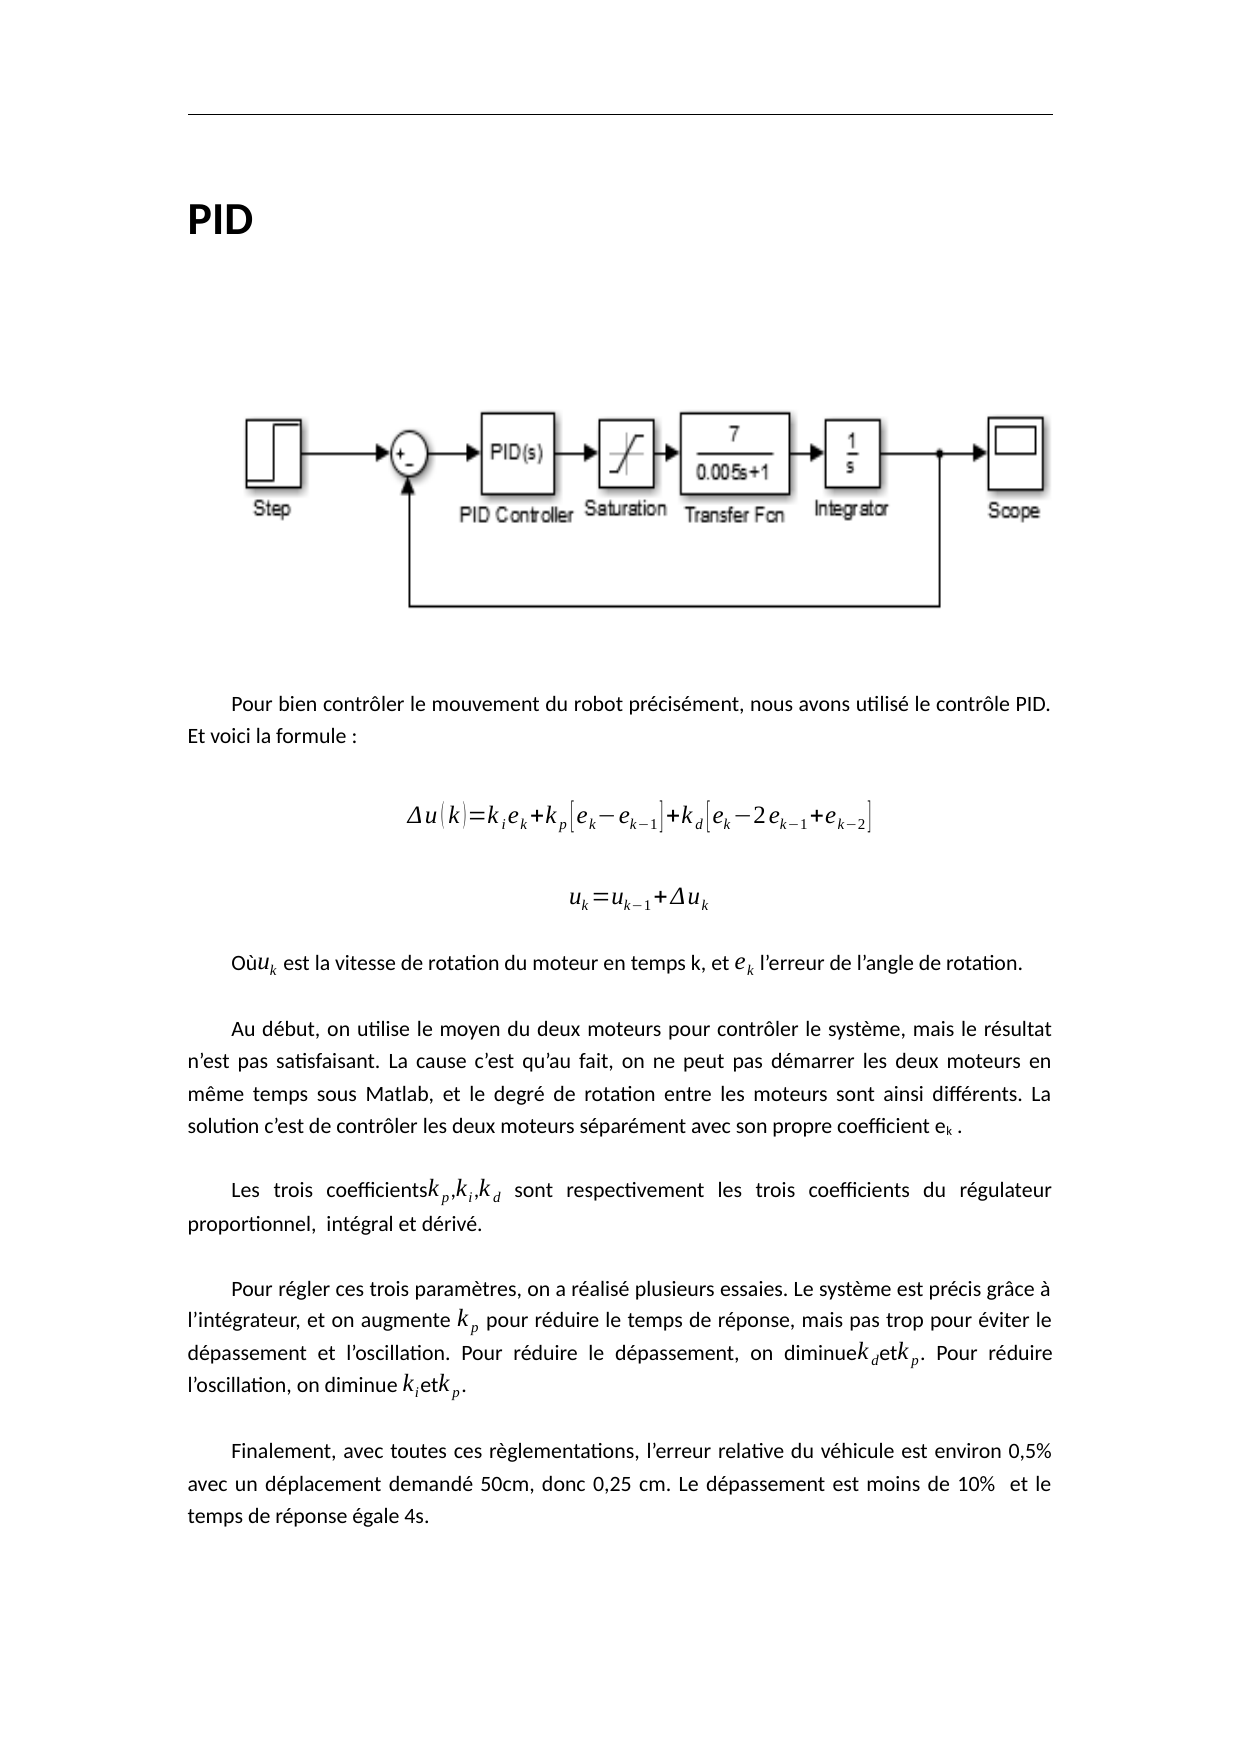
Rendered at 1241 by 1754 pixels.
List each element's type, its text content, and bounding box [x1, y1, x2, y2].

text Finalement, avec toutes ces règlementations, l’erreur relative du véhicule est environ 0,5% avec un déplacement demandé 50cm, donc 0,25 cm. Le dépassement est moins de 10% et le temps de réponse égale 4s. [187, 1434, 1053, 1532]
text Où est la vitesse de rotation du moteur en temps k, et l’erreur de l’angle de rotation. [187, 947, 1053, 979]
picture [231, 361, 1093, 647]
text Au début, on utilise le moyen du deux moteurs pour contrôler le système, mais le résultat n’est pas satisfaisant. La cause c’est qu’au fait, on ne peut pas démarrer les deux moteurs en même temps sous Matlab, et le degré de rotation entre les moteurs sont ainsi différents. La solution c’est de contrôler les deux moteurs séparément avec son propre coefficient ek . [187, 1012, 1053, 1142]
text Les trois coefficients,, sont respectivement les trois coefficients du régulateur proportionnel, intégral et dérivé. [187, 1174, 1053, 1239]
subtitle PID [187, 185, 1053, 250]
text Pour bien contrôler le mouvement du robot précisément, nous avons utilisé le contrôle PID. Et voici la formule : [187, 687, 1053, 752]
text Pour régler ces trois paramètres, on a réalisé plusieurs essaies. Le système est précis grâce à l’intégrateur, et on augmente pour réduire le temps de réponse, mais pas trop pour éviter le dépassement et l’oscillation. Pour réduire le dépassement, on diminueet. Pour réduire l’oscillation, on diminue et. [187, 1272, 1053, 1402]
